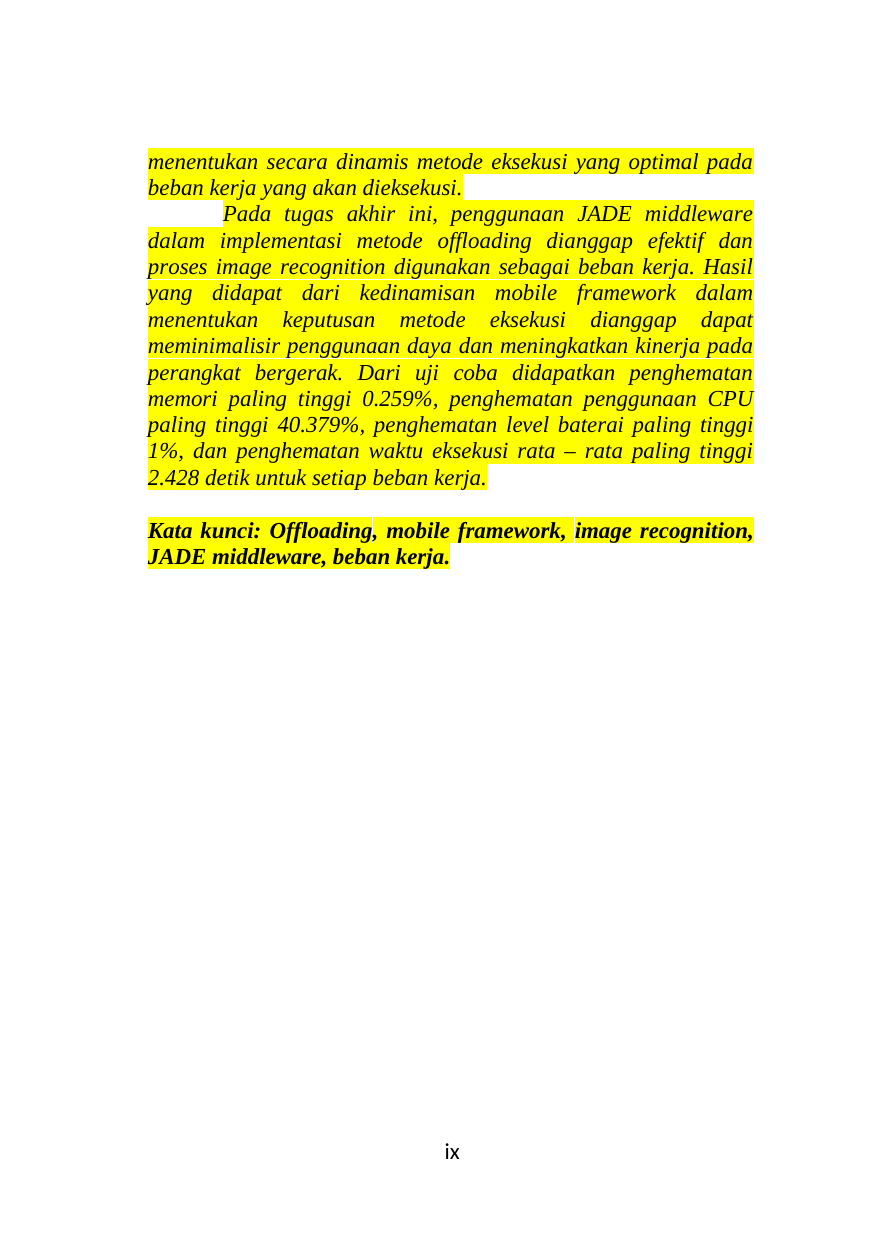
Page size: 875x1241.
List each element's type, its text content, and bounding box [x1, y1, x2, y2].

text Kata kunci: Offloading, mobile framework, image recognition, JADE middleware, beban kerja. [450, 517, 756, 569]
text Pada tugas akhir ini, penggunaan JADE middleware dalam implementasi metode offloading dianggap efektif dan proses image recognition digunakan sebagai beban kerja. Hasil yang didapat dari kedinamisan mobile framework dalam menentukan keputusan metode eksekusi dianggap dapat meminimalisir penggunaan daya dan meningkatkan kinerja pada perangkat bergerak. Dari uji coba didapatkan penghematan memori paling tinggi 0.259%, penghematan penggunaan CPU paling tinggi 40.379%, penghematan level baterai paling tinggi 1%, dan penghematan waktu eksekusi rata – rata paling tinggi 2.428 detik untuk setiap beban kerja. [148, 200, 756, 490]
